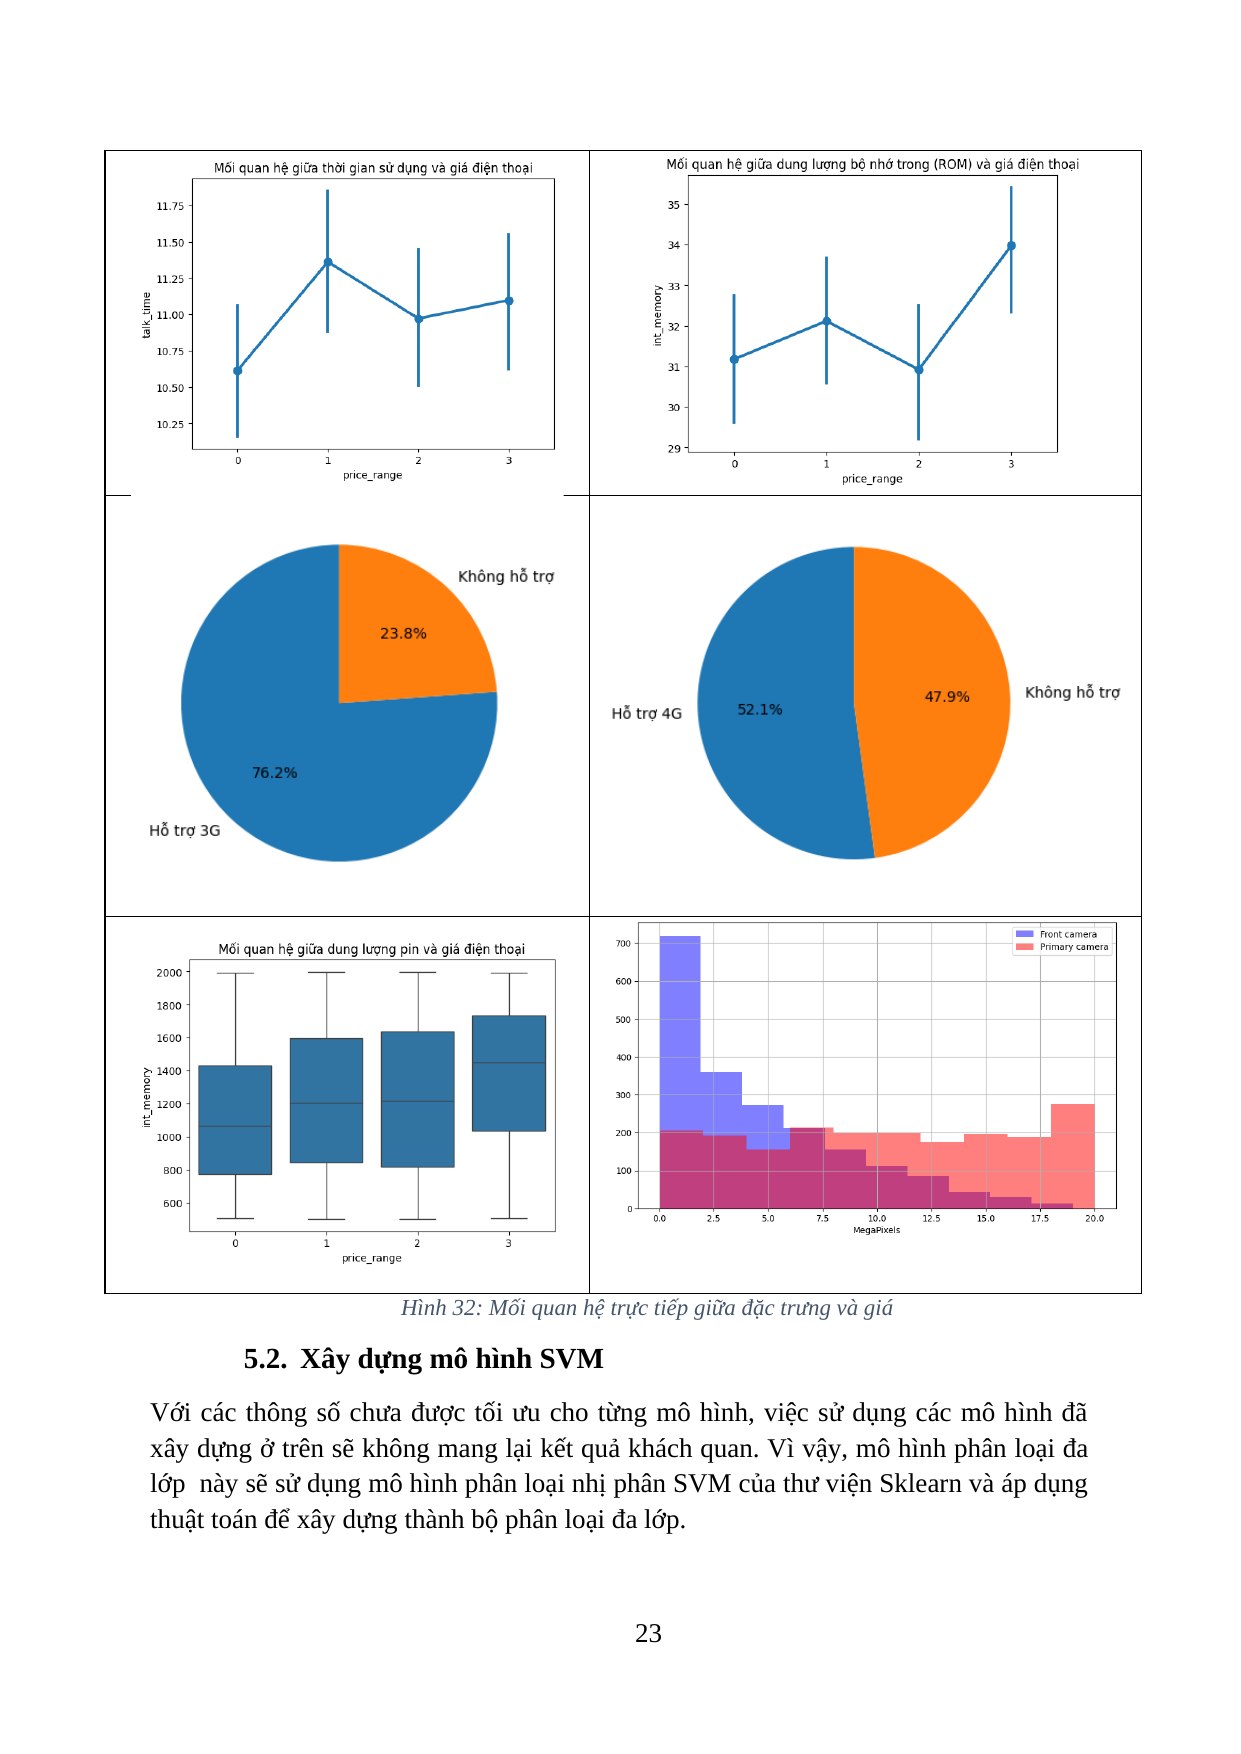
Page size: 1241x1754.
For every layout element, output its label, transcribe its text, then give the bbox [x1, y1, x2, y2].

table_cell [106, 917, 589, 1292]
picture [609, 917, 1122, 1241]
picture [134, 935, 560, 1270]
table_cell [590, 917, 1141, 1292]
table_cell [106, 496, 589, 916]
picture [131, 495, 564, 912]
picture [645, 151, 1086, 491]
table_cell [106, 151, 589, 495]
table_cell [590, 496, 1141, 916]
picture [601, 498, 1131, 909]
text Với các thông số chưa được tối ưu cho từng mô hình, việc sử dụng các mô hình đã xây dựng ở trên sẽ không mang lại kết quả khách quan. Vì vậy, mô hình phân loại đa lớp này sẽ sử dụng mô hình phân loại nhị phân SVM của thư viện Sklearn và áp dụng thuật toán để xây dựng thành bộ phân loại đa lớp. [150, 1396, 1090, 1534]
picture [134, 154, 561, 487]
table_cell [590, 151, 1141, 495]
subtitle Xây dựng mô hình SVM [244, 1341, 1090, 1374]
